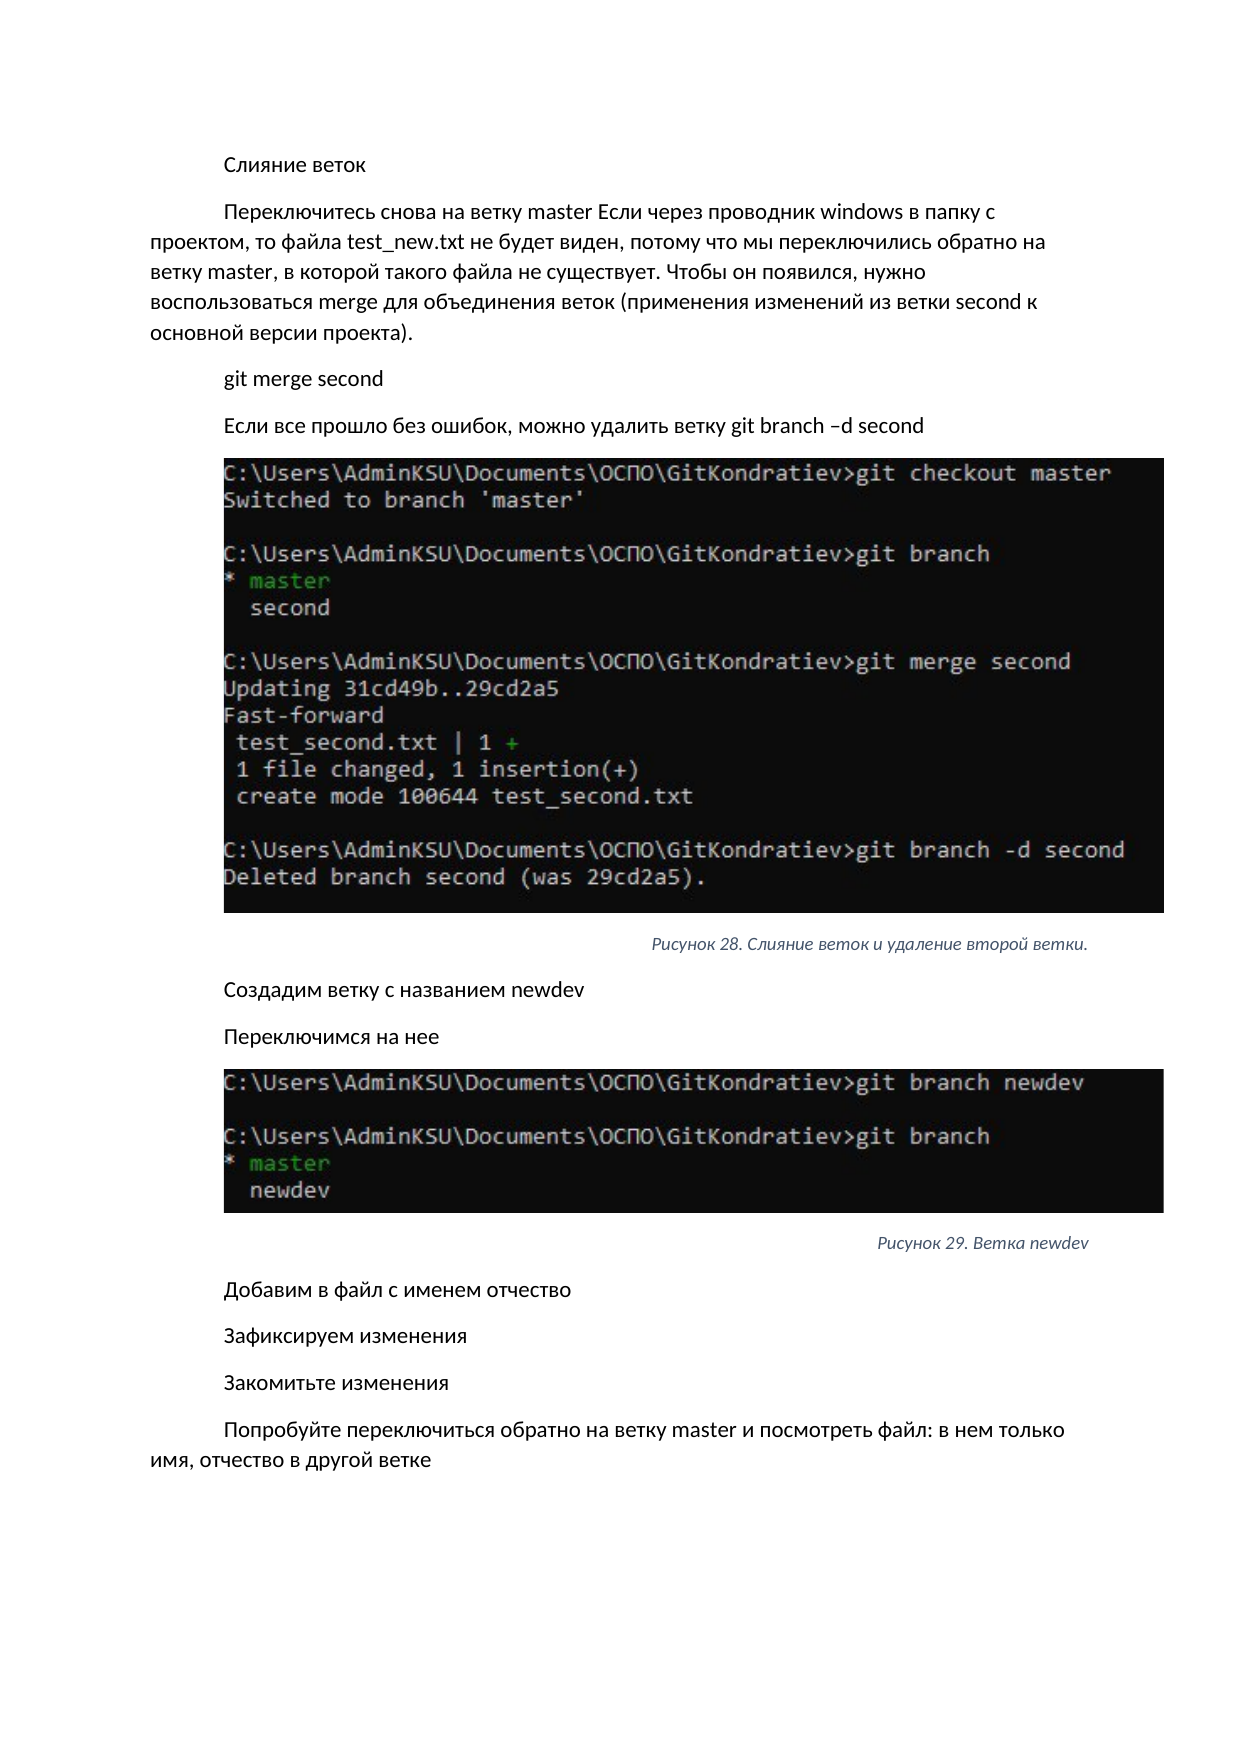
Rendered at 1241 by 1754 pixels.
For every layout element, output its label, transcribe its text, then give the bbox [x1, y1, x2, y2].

text Закомитьте изменения [150, 1368, 1090, 1396]
picture [223, 458, 1164, 913]
text Добавим в файл с именем отчество [150, 1275, 1090, 1303]
text Рисунок 29. Ветка newdev [150, 1231, 1090, 1254]
text Слияние веток [150, 150, 1090, 178]
text Попробуйте переключиться обратно на ветку master и посмотреть файл: в нем только имя, отчество в другой ветке [150, 1415, 1090, 1473]
text Рисунок 28. Слияние веток и удаление второй ветки. [150, 932, 1090, 955]
picture [223, 1069, 1164, 1213]
text Зафиксируем изменения [150, 1322, 1090, 1349]
text Переключитесь снова на ветку master Если через проводник windows в папку с проектом, то файла test_new.txt не будет виден, потому что мы переключились обратно на ветку master, в которой такого файла не существует. Чтобы он появился, нужно воспользоваться merge для объединения веток (применения изменений из ветки second к основной версии проекта). [150, 197, 1090, 346]
text git merge second [150, 364, 1090, 393]
text Создадим ветку с названием newdev [150, 976, 1090, 1004]
text Если все прошло без ошибок, можно удалить ветку git branch –d second [150, 411, 1090, 439]
text Переключимся на нее [150, 1022, 1090, 1051]
